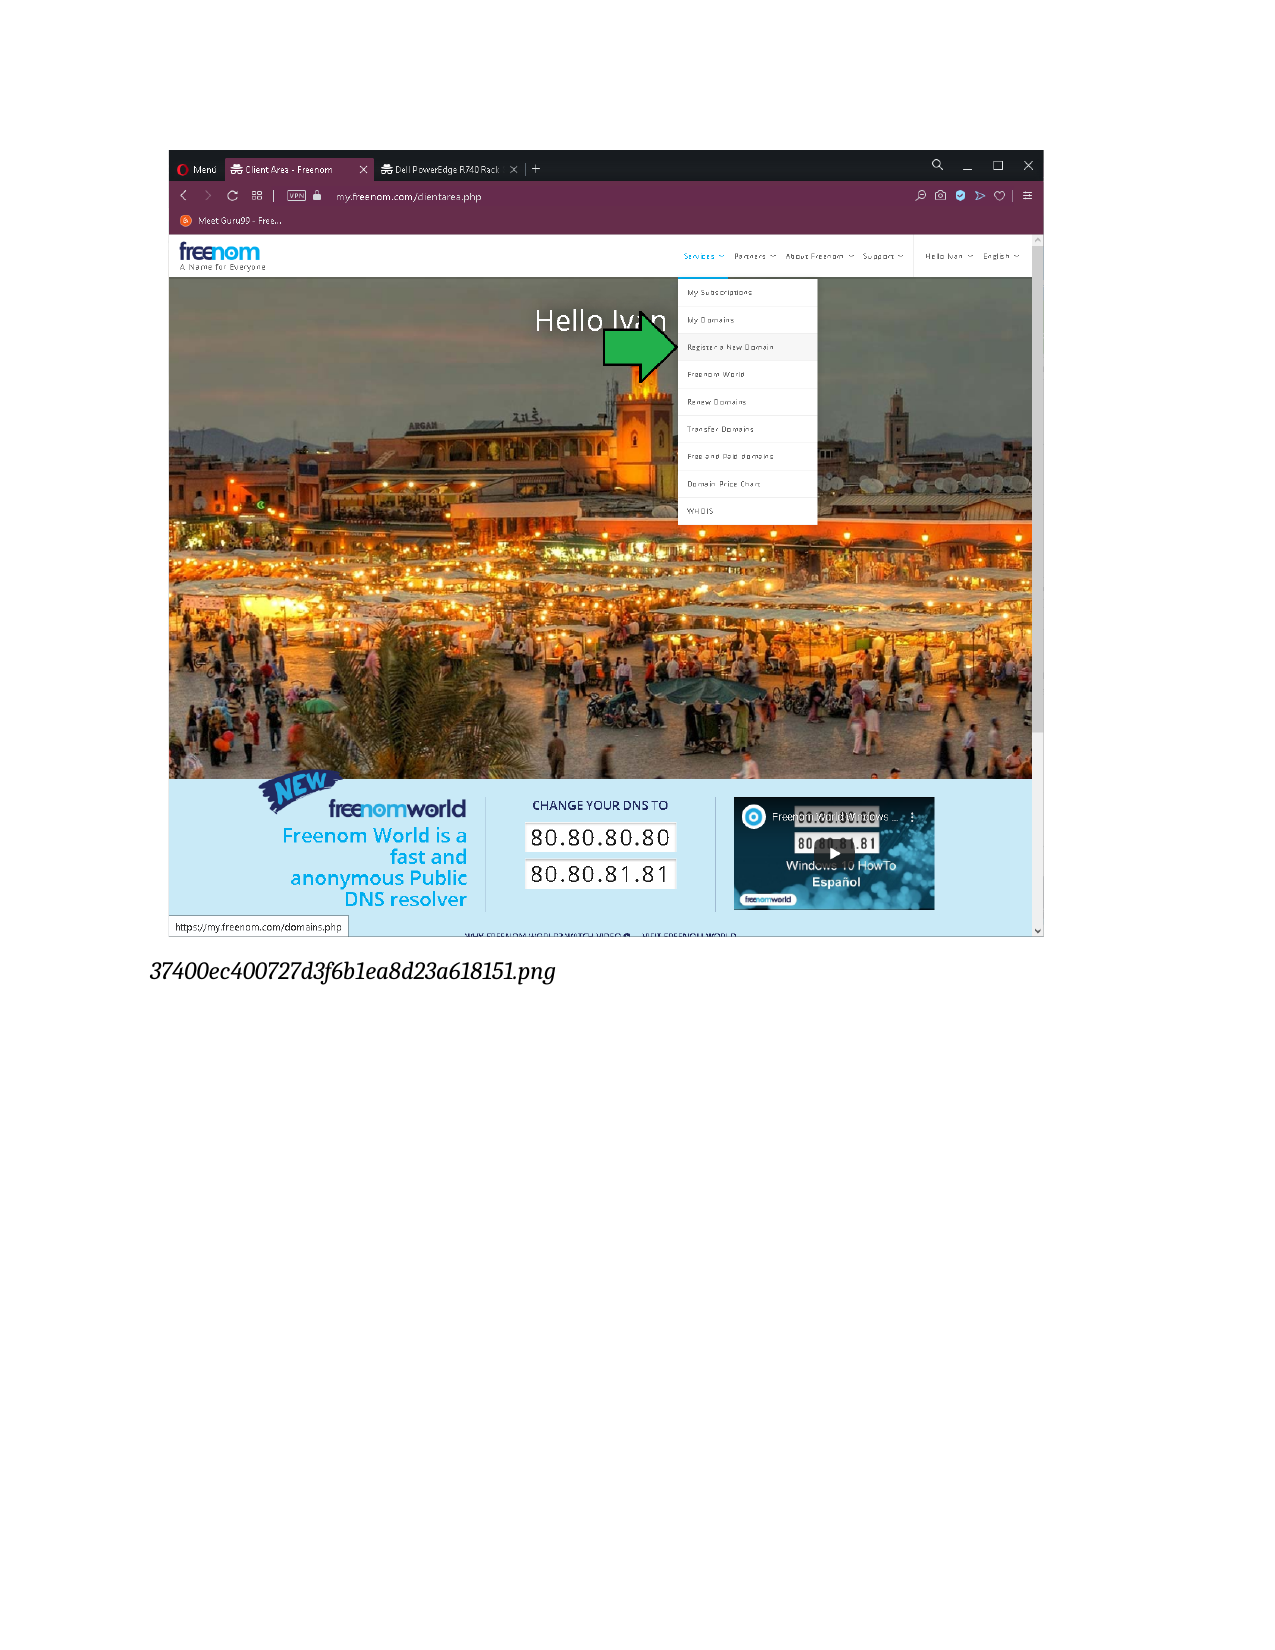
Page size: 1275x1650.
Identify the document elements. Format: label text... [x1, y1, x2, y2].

text 37400ec400727d3f6b1ea8d23a618151.png [150, 957, 1125, 986]
picture [168, 150, 1044, 937]
